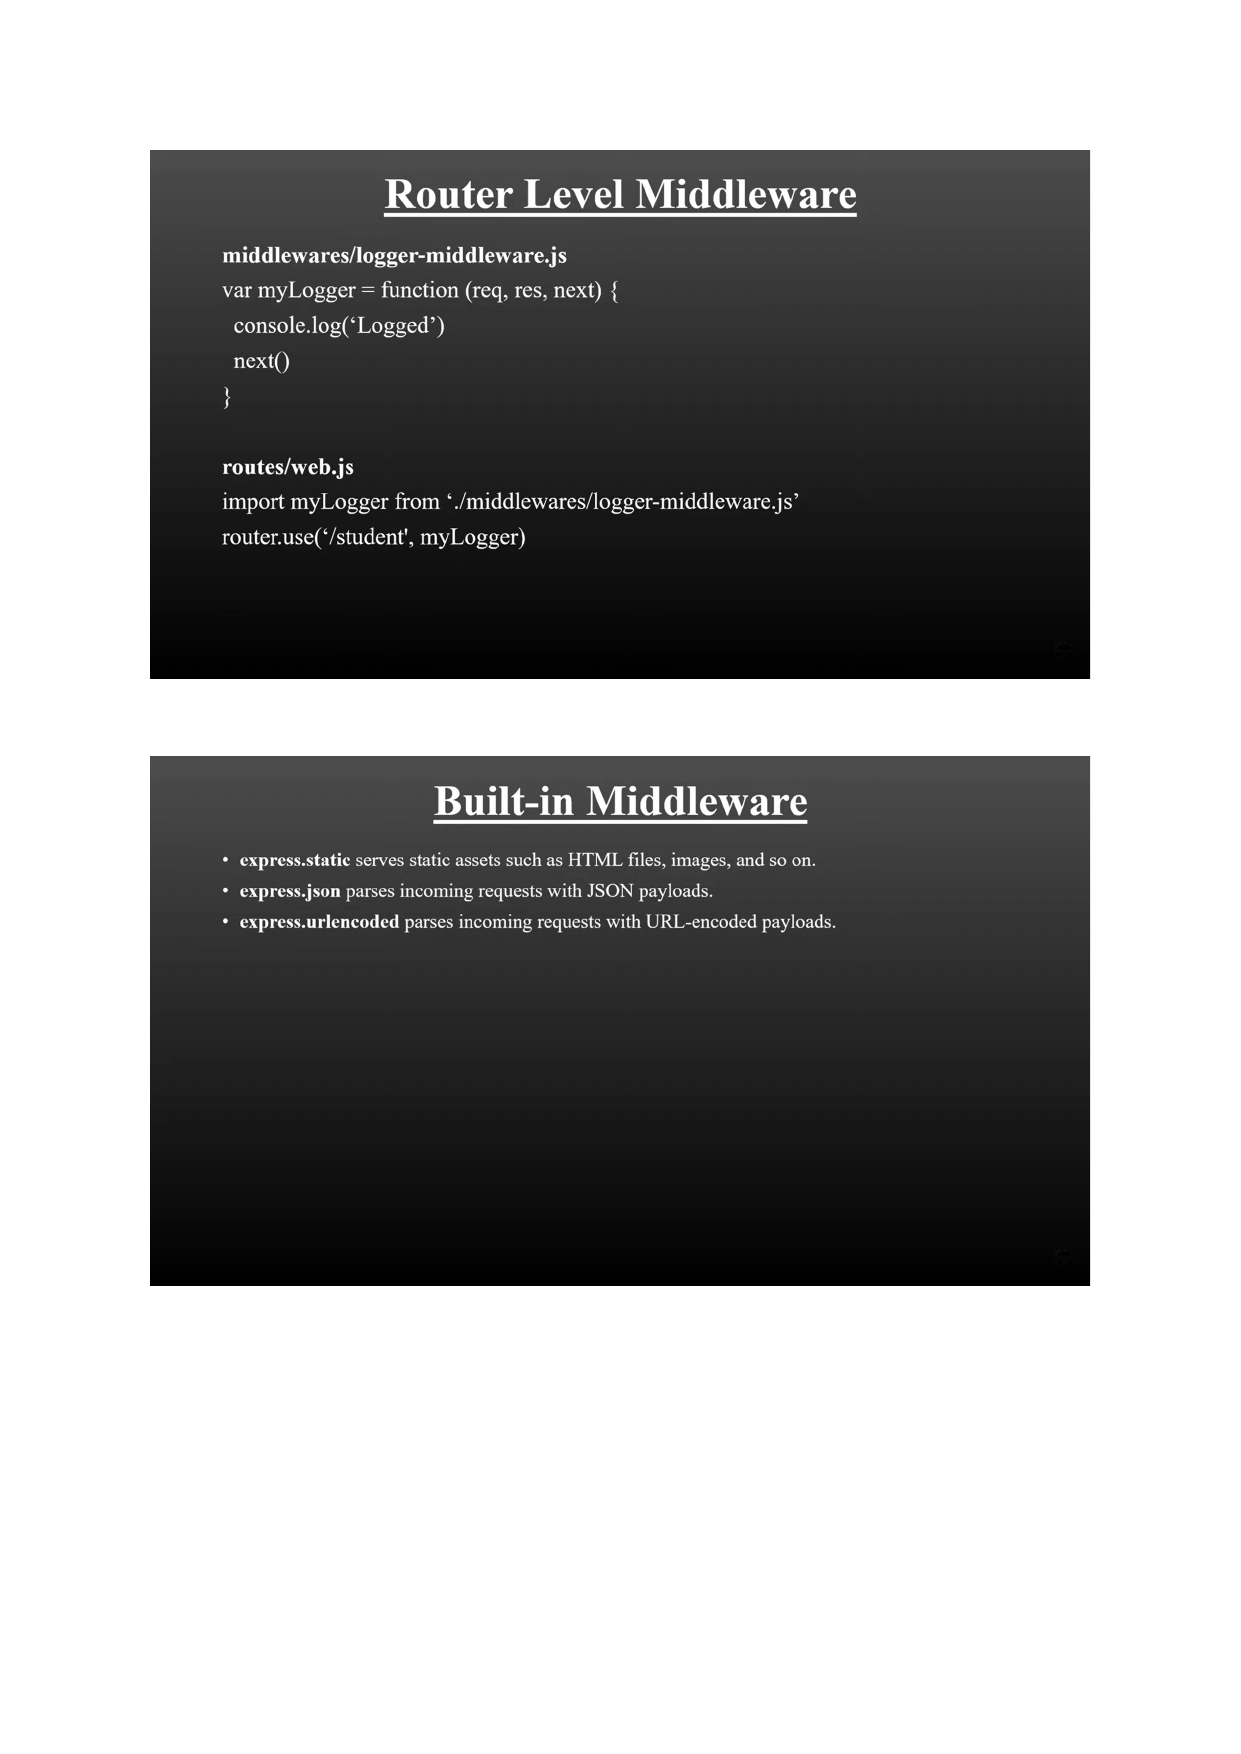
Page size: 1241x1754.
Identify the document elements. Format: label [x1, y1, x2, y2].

picture [150, 150, 1091, 679]
picture [150, 756, 1091, 1286]
